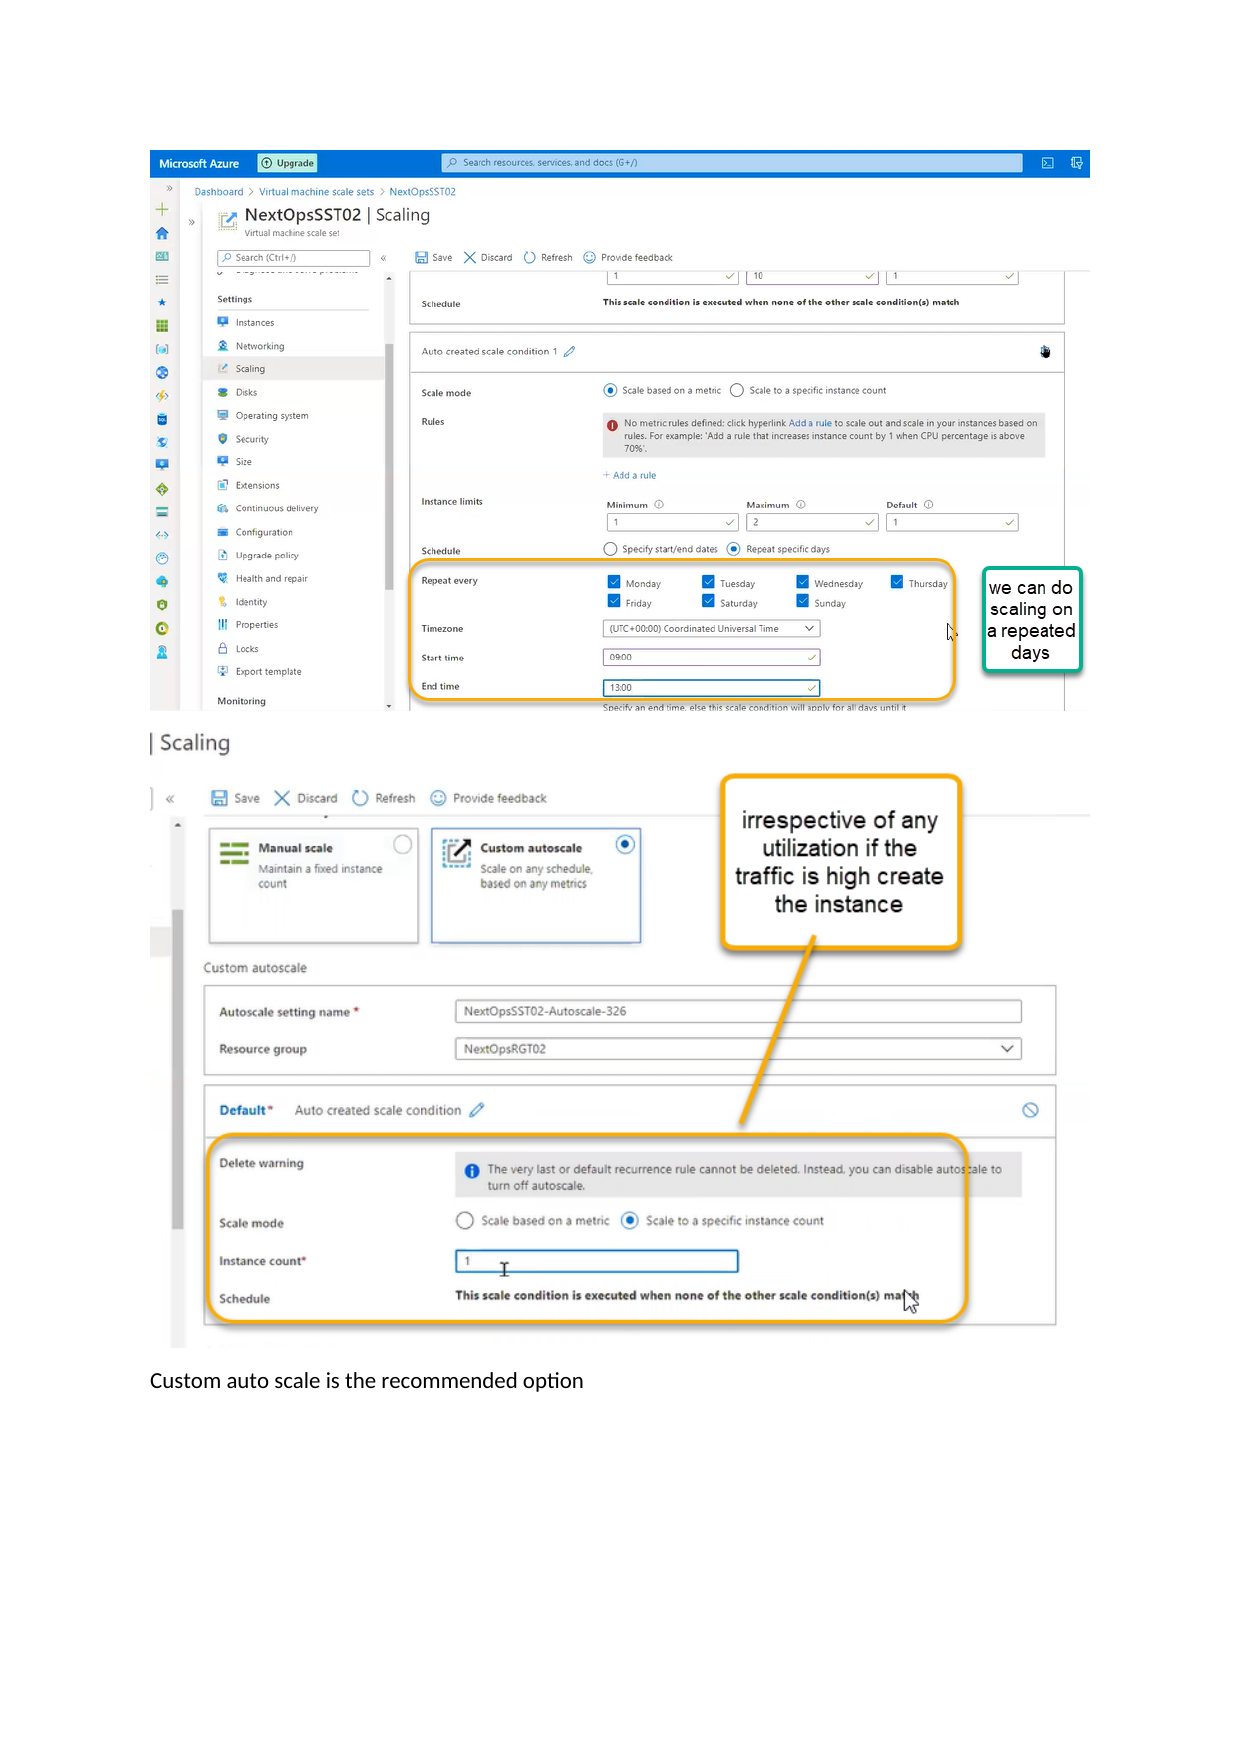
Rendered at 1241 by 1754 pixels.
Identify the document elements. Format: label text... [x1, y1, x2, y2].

picture [150, 729, 1091, 1348]
picture [150, 150, 1091, 711]
text Custom auto scale is the recommended option [150, 1367, 1090, 1394]
